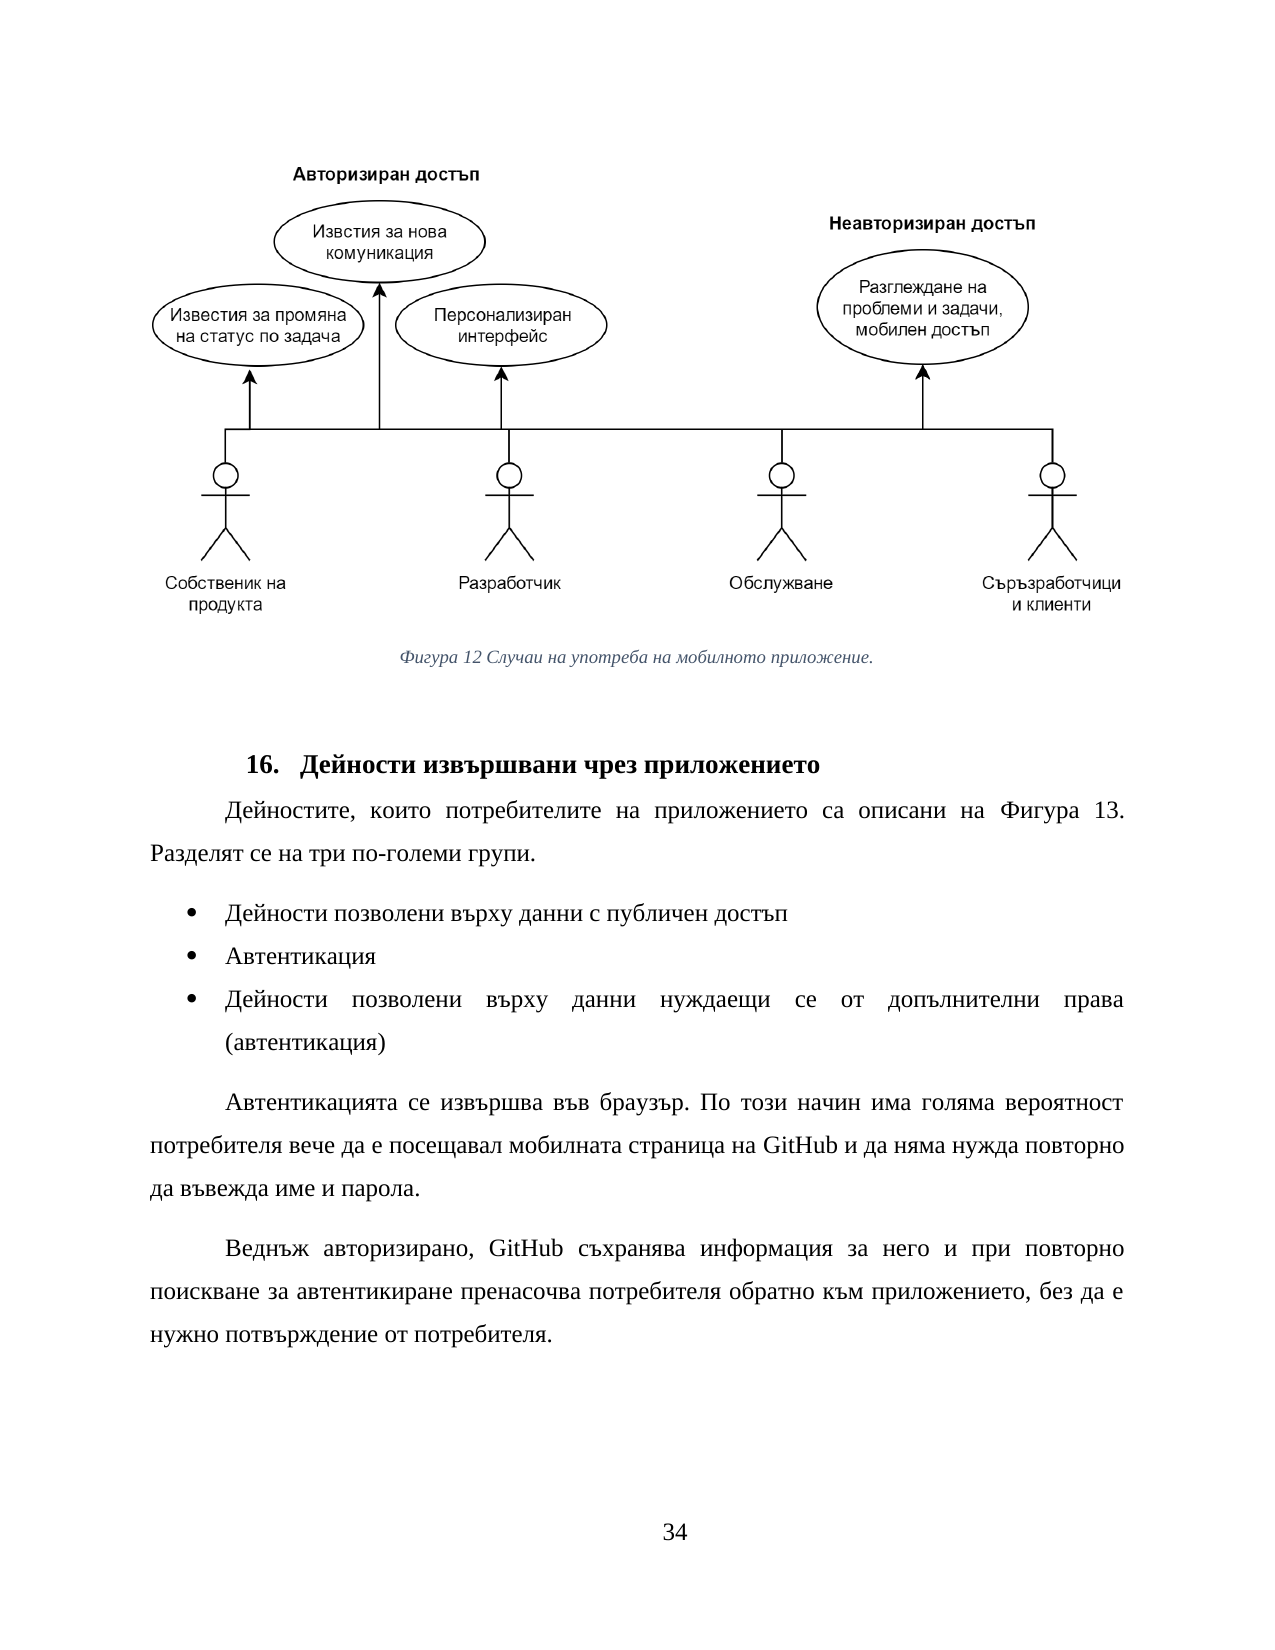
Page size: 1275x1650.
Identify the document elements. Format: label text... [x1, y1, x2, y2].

list Дейности позволени върху данни нуждаещи се от допълнителни права (автентикация) [187, 984, 1125, 1056]
text Фигура 12 Случаи на употреба на мобилното приложение. [150, 646, 1125, 668]
list Автентикация [187, 941, 1125, 970]
list Дейности позволени върху данни с публичен достъп [187, 898, 1125, 927]
subtitle Дейности извършвани чрез приложението [187, 748, 1125, 779]
picture [150, 149, 1126, 615]
text Веднъж авторизирано, GitHub съхранява информация за него и при повторно поискване за автентикиране пренасочва потребителя обратно към приложението, без да е нужно потвърждение от потребителя. [150, 1233, 1125, 1348]
text Автентикацията се извършва във браузър. По този начин има голяма вероятност потребителя вече да е посещавал мобилната страница на GitHub и да няма нужда повторно да въвежда име и парола. [150, 1087, 1125, 1202]
text Дейностите, които потребителите на приложението са описани на Фигура 13. Разделят се на три по-големи групи. [150, 795, 1125, 867]
